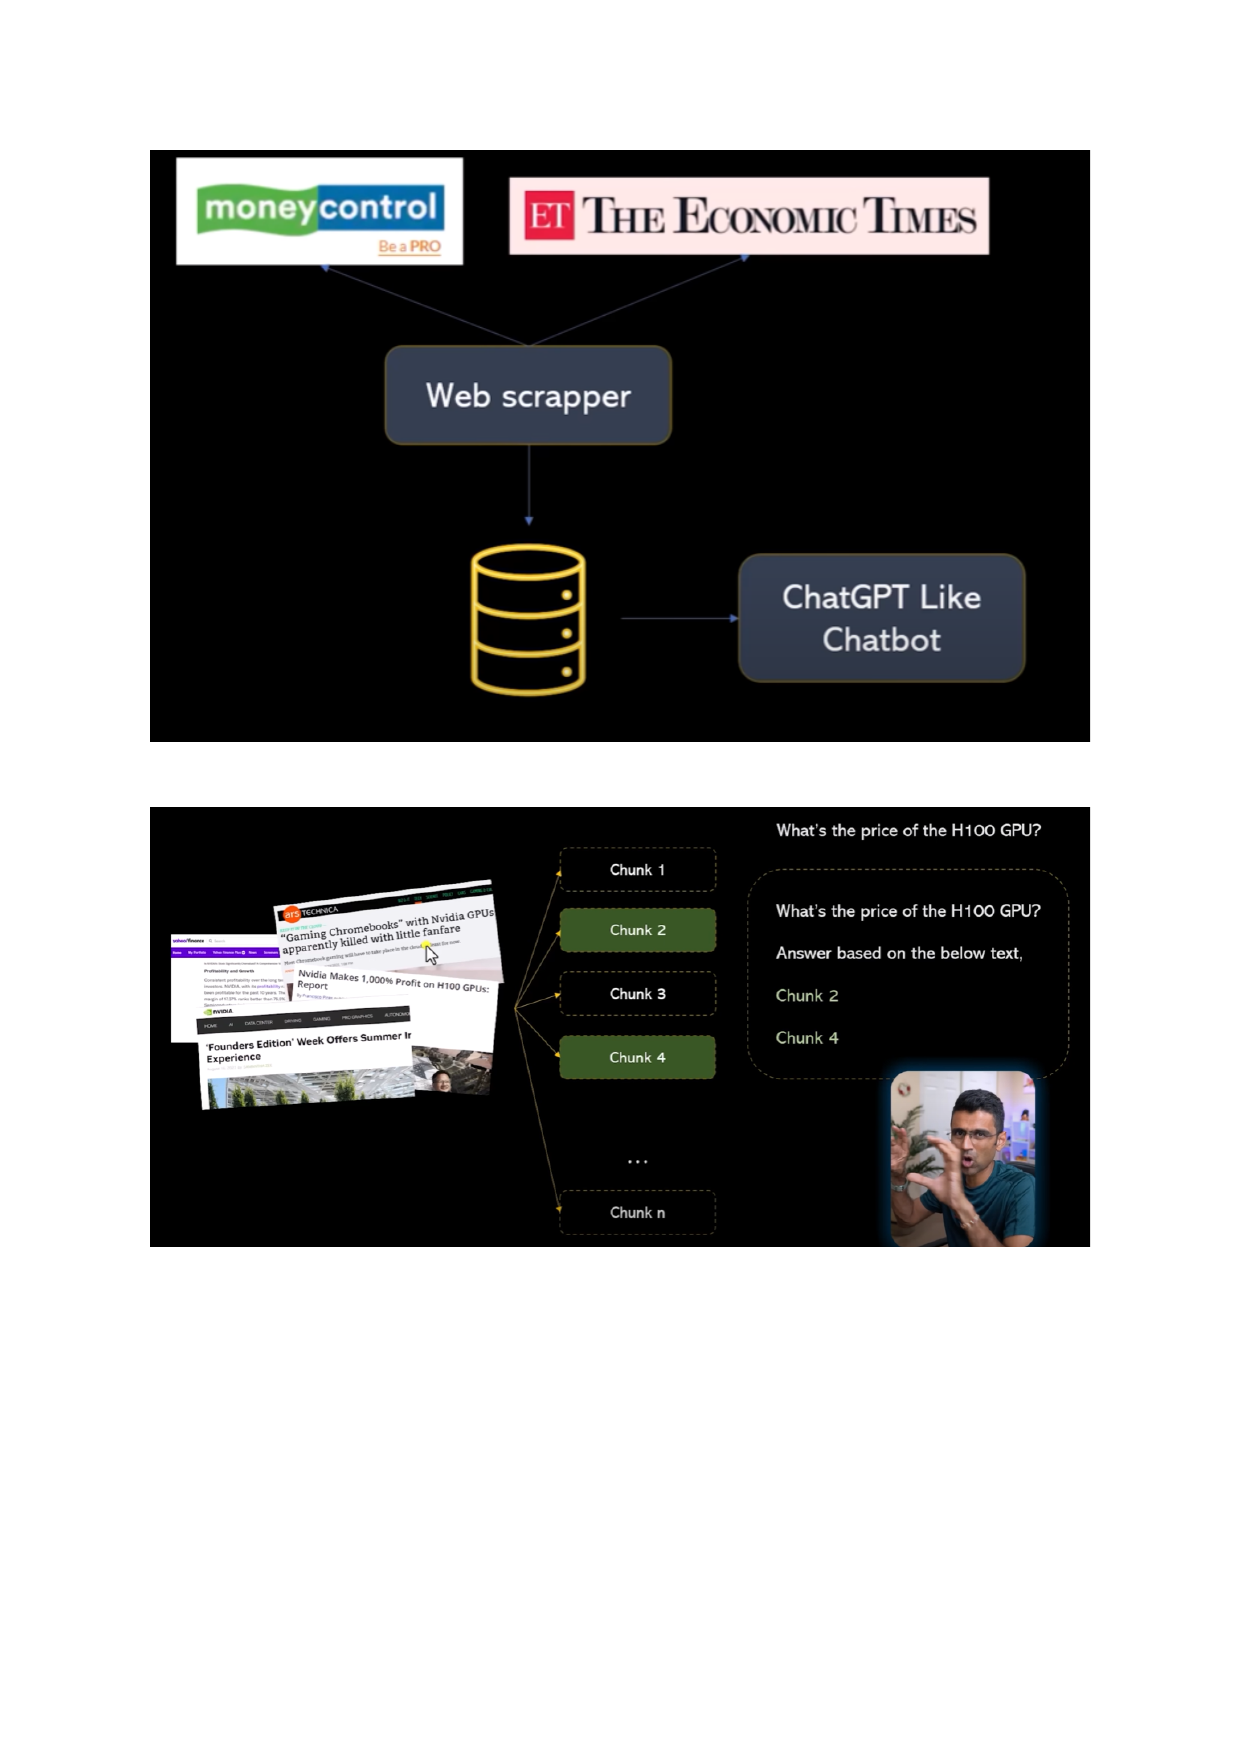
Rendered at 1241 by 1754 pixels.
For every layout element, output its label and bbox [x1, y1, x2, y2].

picture [150, 150, 1091, 742]
picture [150, 807, 1091, 1247]
